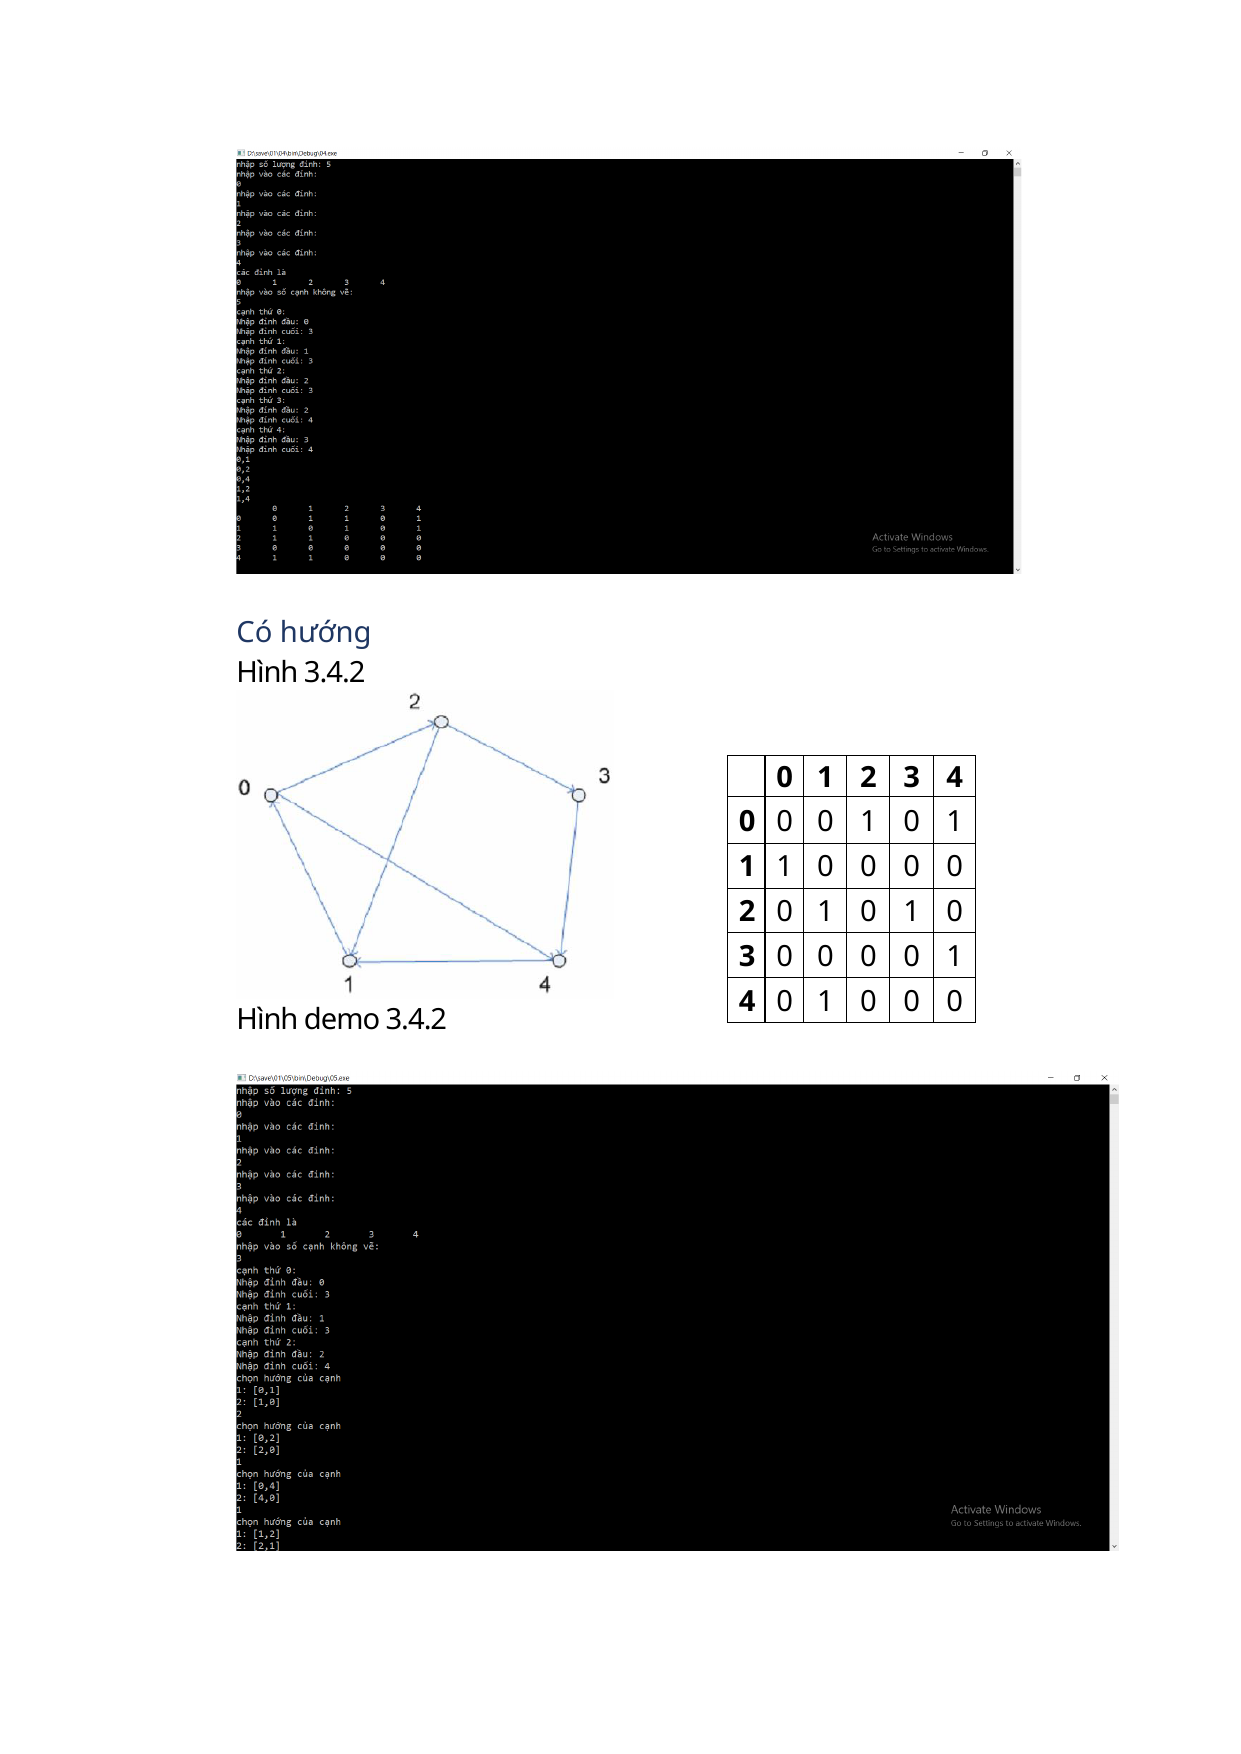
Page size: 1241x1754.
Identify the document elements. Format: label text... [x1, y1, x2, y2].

table_cell 0 [934, 889, 975, 932]
table_cell 1 [766, 844, 803, 887]
table_cell 1 [804, 978, 846, 1022]
table_header 1 [804, 756, 846, 796]
table_cell 0 [890, 797, 933, 843]
table_cell 1 [934, 797, 975, 843]
table_cell 4 [728, 978, 764, 1022]
table_header 3 [890, 756, 933, 796]
table_header 0 [766, 756, 803, 796]
table_cell 0 [804, 933, 846, 977]
table_cell 0 [766, 933, 803, 977]
table_cell 0 [934, 978, 975, 1022]
table_cell 0 [766, 978, 803, 1022]
table_cell 1 [934, 933, 975, 977]
table_cell 3 [728, 933, 764, 977]
table_cell 0 [934, 844, 975, 887]
table_cell 0 [847, 933, 889, 977]
table_cell 0 [890, 933, 933, 977]
table_cell 0 [804, 797, 846, 843]
table_cell 1 [847, 797, 889, 843]
title Hình demo 3.4.2 [236, 998, 1092, 1038]
table_cell 1 [728, 844, 764, 887]
table_cell 0 [847, 844, 889, 887]
picture [236, 690, 615, 999]
title Hình 3.4.2 [236, 651, 1092, 691]
table_cell 0 [804, 844, 846, 887]
picture [236, 1071, 1119, 1551]
subtitle Có hướng [236, 611, 1092, 651]
table_cell 0 [728, 797, 764, 843]
table_cell 0 [766, 889, 803, 932]
table_cell 0 [890, 978, 933, 1022]
table_cell 0 [766, 797, 803, 843]
table_header [728, 756, 764, 796]
table_cell 1 [890, 889, 933, 932]
table_header 2 [847, 756, 889, 796]
table_cell 0 [847, 978, 889, 1022]
picture [236, 147, 1022, 574]
table_cell 0 [847, 889, 889, 932]
table_cell 2 [728, 889, 764, 932]
table_cell 0 [890, 844, 933, 887]
table_cell 1 [804, 889, 846, 932]
table_header 4 [934, 756, 975, 796]
